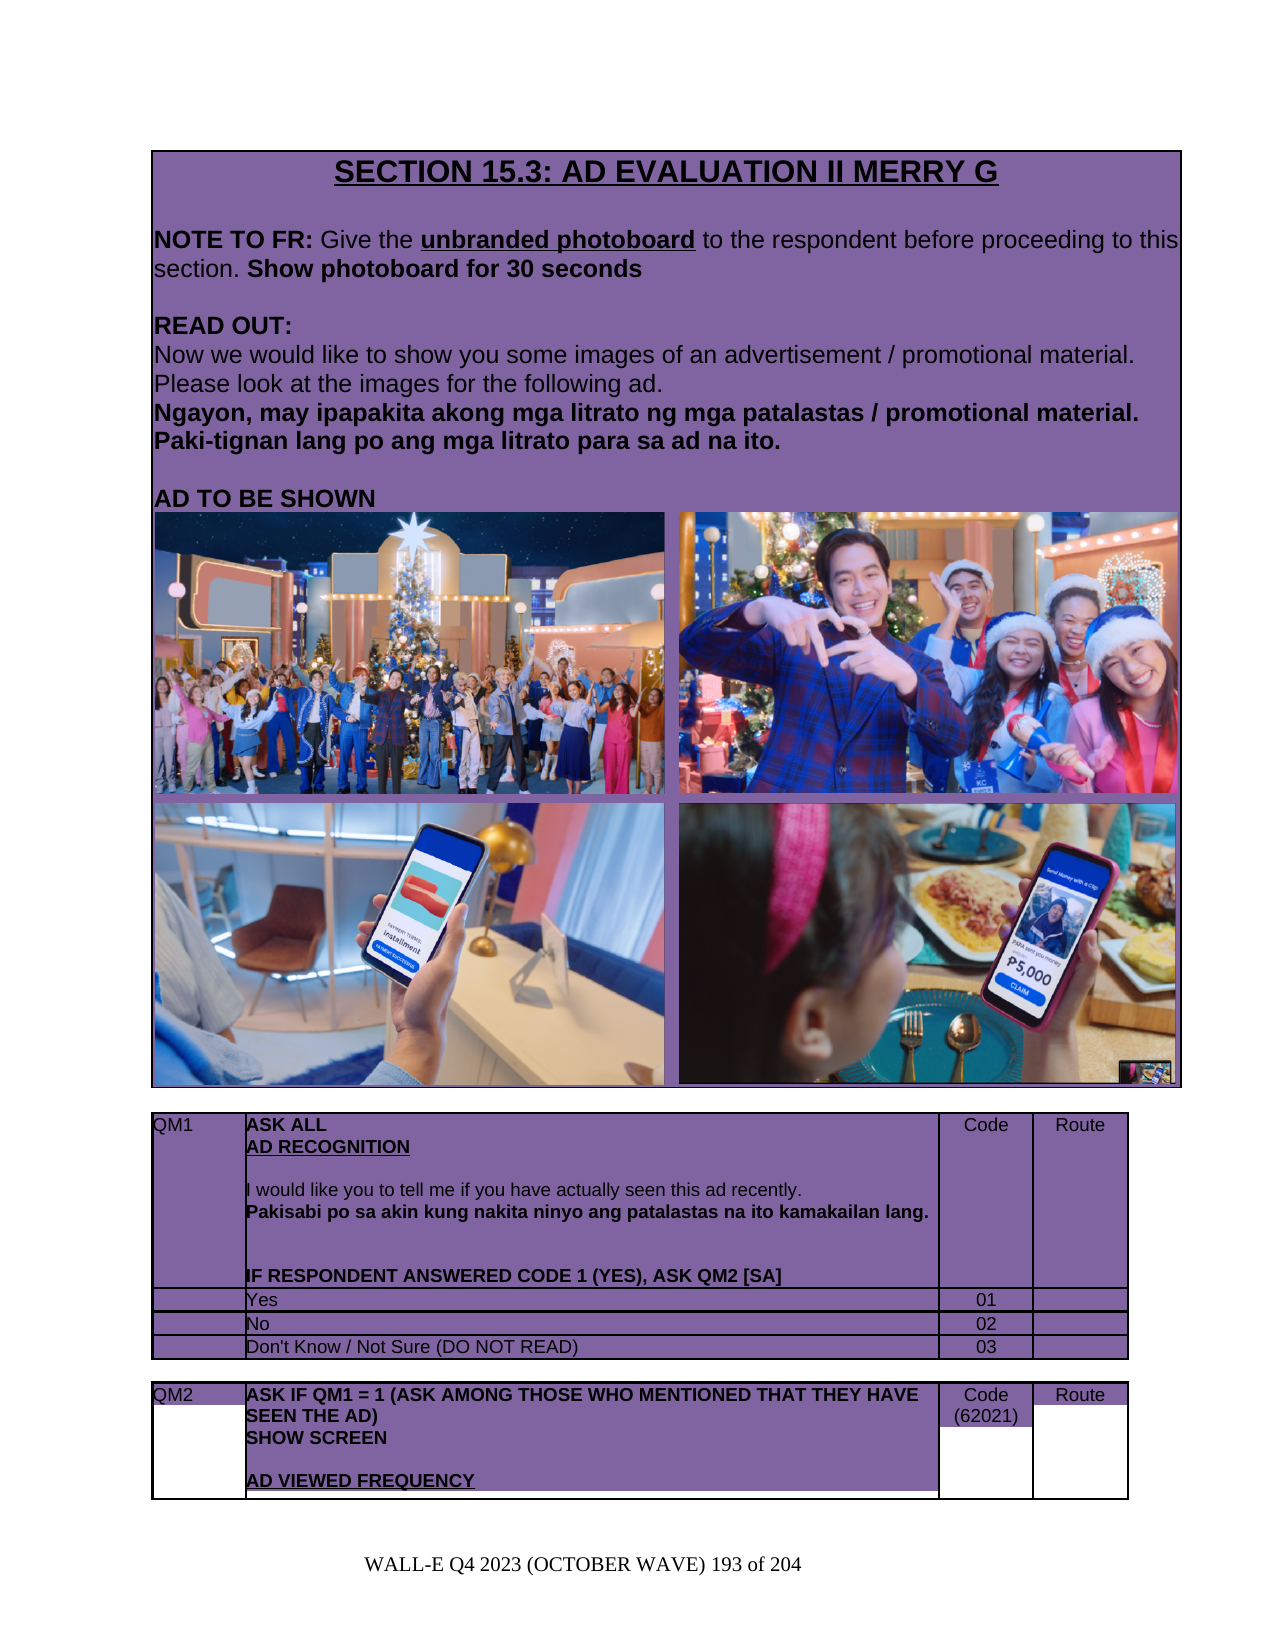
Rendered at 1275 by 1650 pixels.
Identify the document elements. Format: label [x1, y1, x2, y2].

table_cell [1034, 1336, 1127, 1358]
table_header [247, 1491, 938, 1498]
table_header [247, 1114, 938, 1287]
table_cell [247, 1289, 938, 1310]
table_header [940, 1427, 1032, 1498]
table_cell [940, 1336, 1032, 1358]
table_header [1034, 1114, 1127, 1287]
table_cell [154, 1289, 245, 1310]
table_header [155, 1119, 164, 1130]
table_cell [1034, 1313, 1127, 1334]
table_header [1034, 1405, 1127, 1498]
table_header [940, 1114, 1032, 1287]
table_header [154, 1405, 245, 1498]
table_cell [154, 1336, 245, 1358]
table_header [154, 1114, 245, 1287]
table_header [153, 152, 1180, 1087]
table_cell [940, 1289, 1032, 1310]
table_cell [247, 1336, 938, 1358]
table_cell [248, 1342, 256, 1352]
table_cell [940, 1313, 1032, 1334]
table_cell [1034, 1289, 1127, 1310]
picture [155, 512, 1178, 1085]
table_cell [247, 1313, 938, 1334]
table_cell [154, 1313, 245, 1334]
